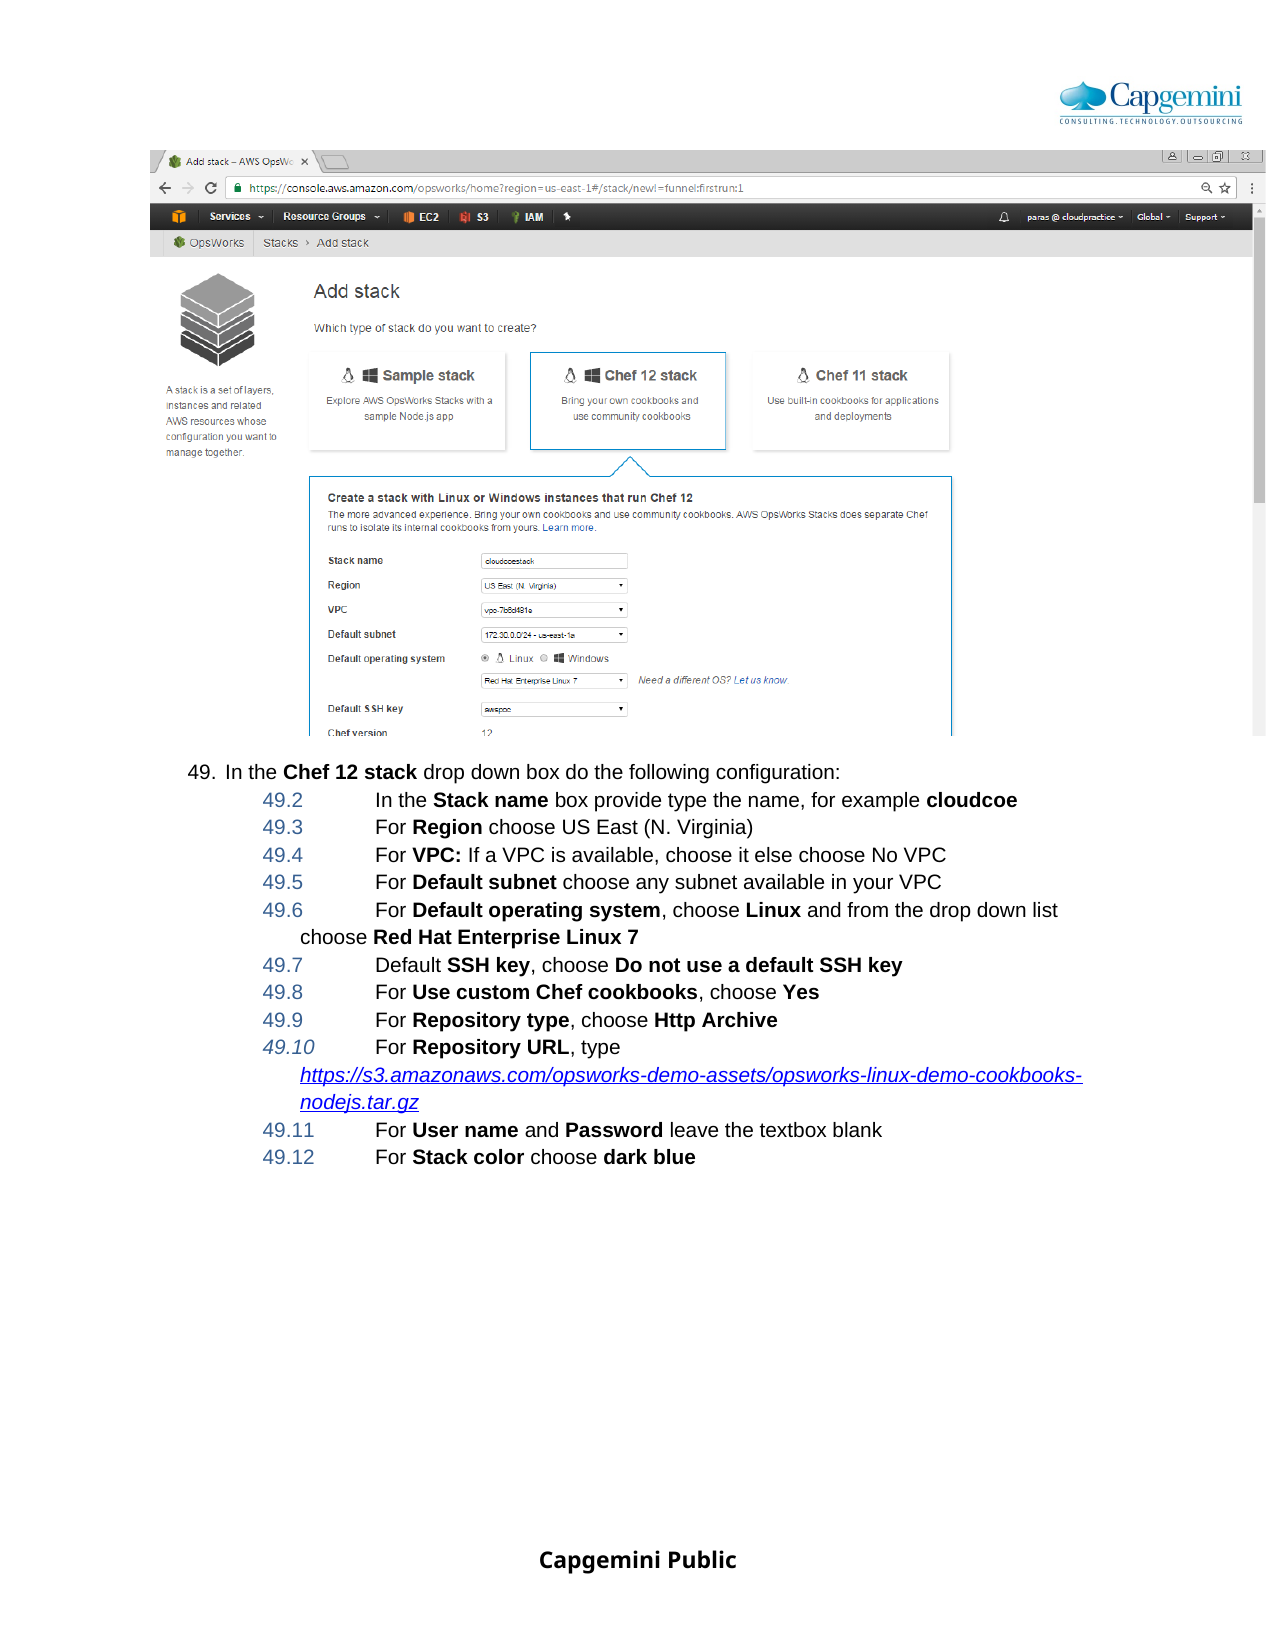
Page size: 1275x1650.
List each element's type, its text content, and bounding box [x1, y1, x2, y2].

list In the Stack name box provide type the name, for example cloudcoe [262, 787, 1125, 811]
list For Default operating system, choose Linux and from the drop down list choose Red Hat Enterprise Linux 7 [262, 897, 1125, 949]
list For Default subnet choose any subnet available in your VPC [262, 870, 1125, 894]
list For VPC: If a VPC is available, choose it else choose No VPC [262, 842, 1125, 866]
list For Stack color choose dark blue [262, 1145, 1125, 1169]
picture [150, 150, 1266, 736]
picture [1053, 76, 1244, 127]
list Default SSH key, choose Do not use a default SSH key [262, 952, 1125, 976]
list For Repository URL, type https://s3.amazonaws.com/opsworks-demo-assets/opsworks-linux-demo-cookbooks-nodejs.tar.gz [262, 1035, 1125, 1114]
list For User name and Password leave the textbox blank [262, 1117, 1125, 1141]
list In the Chef 12 stack drop down box do the following configuration: [187, 760, 1125, 784]
list For Repository type, choose Http Archive [262, 1007, 1125, 1031]
list For Region choose US East (N. Virginia) [262, 815, 1125, 839]
list For Use custom Chef cookbooks, choose Yes [262, 980, 1125, 1004]
